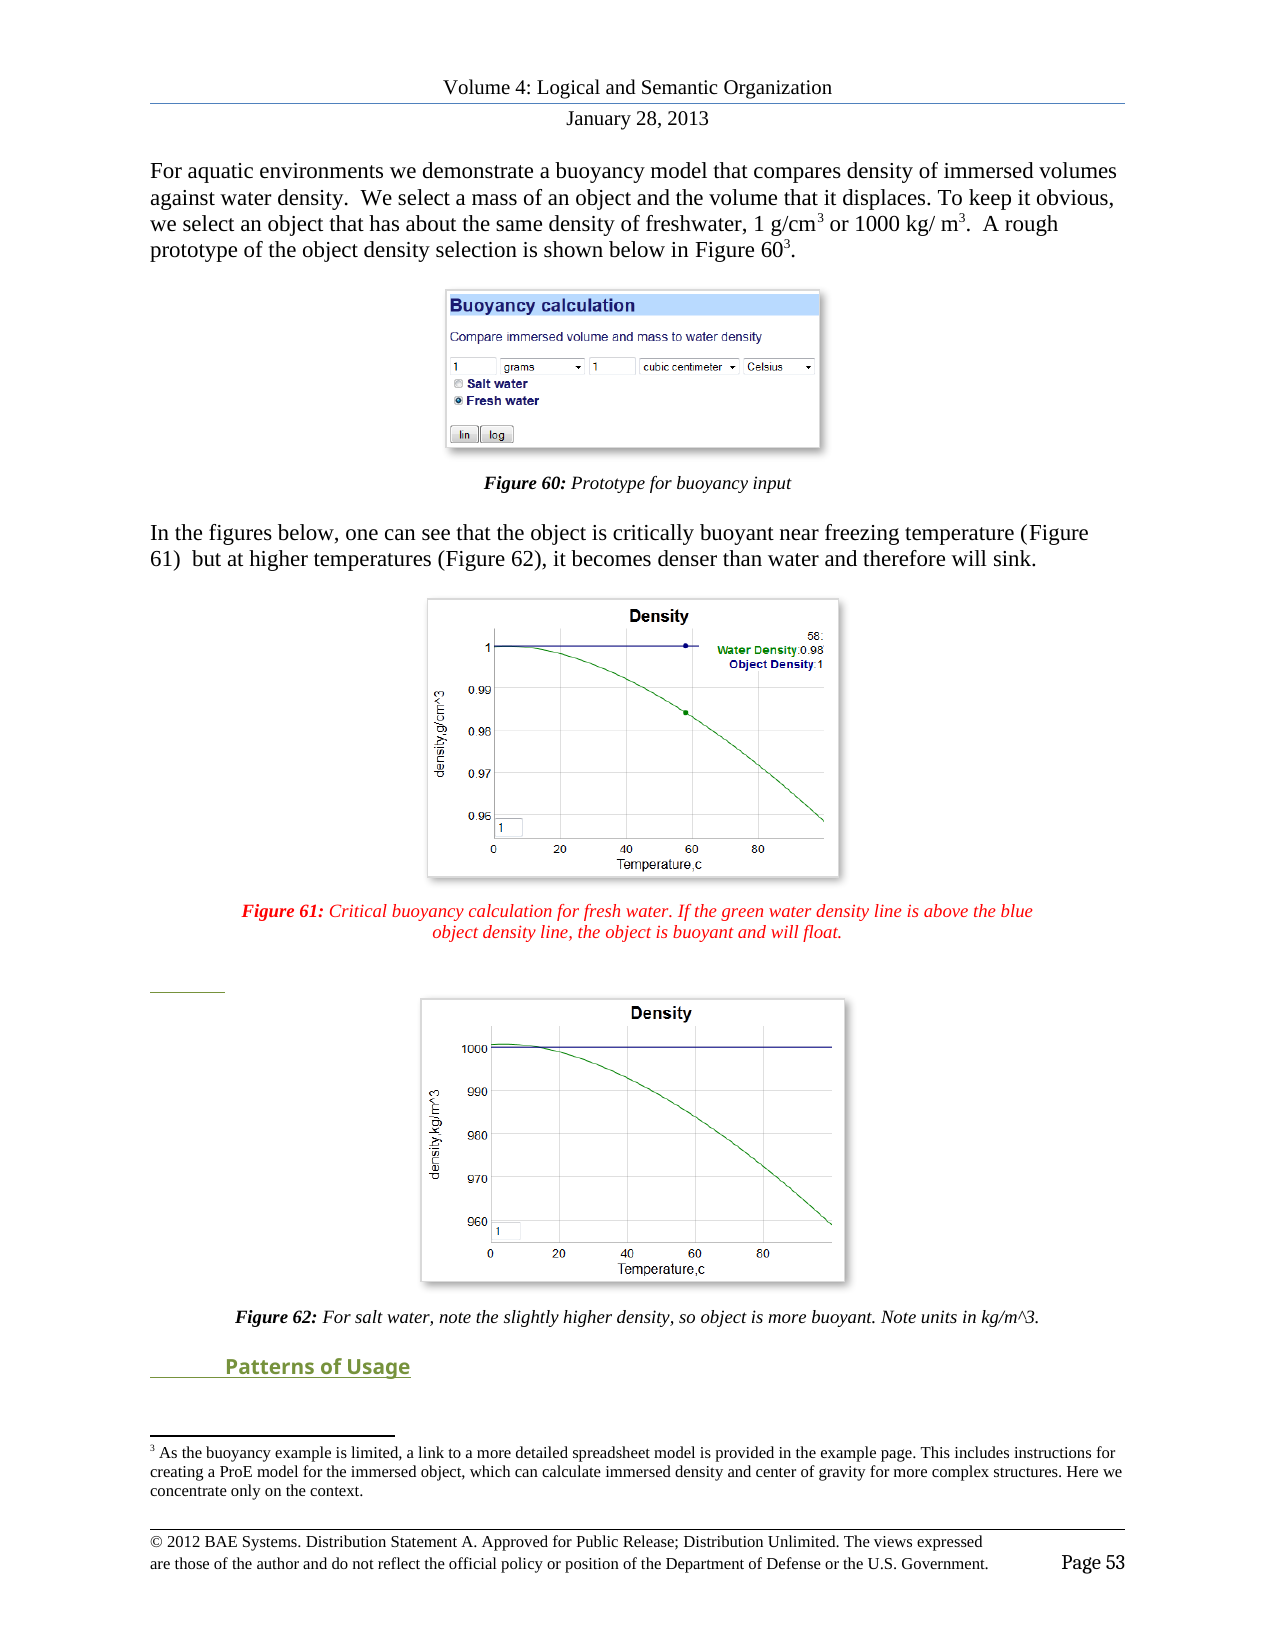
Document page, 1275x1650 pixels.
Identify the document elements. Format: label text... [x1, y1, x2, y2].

text Figure 60: Prototype for buoyancy input [225, 472, 1050, 494]
text In the figures below, one can see that the object is critically buoyant near freezing temperature (Figure 61) but at higher temperatures (Figure 62), it becomes denser than water and therefore will sink. [150, 519, 1125, 572]
text Figure 62: For salt water, note the slightly higher density, so object is more buoyant. Note units in kg/m^3. [225, 1306, 1050, 1327]
picture [422, 1000, 844, 1281]
picture [447, 291, 819, 447]
text Figure 61: Critical buoyancy calculation for fresh water. If the green water density line is above the blue object density line, the object is buoyant and will float. [225, 900, 1050, 943]
text For aquatic environments we demonstrate a buoyancy model that compares density of immersed volumes against water density. We select a mass of an object and the volume that it displaces. To keep it obvious, we select an object that has about the same density of freshwater, 1 g/cm3 or 1000 kg/ m3. A rough prototype of the object density selection is shown below in Figure 60. [150, 157, 1125, 263]
subtitle Patterns of Usage [150, 1352, 1125, 1381]
picture [428, 600, 838, 876]
